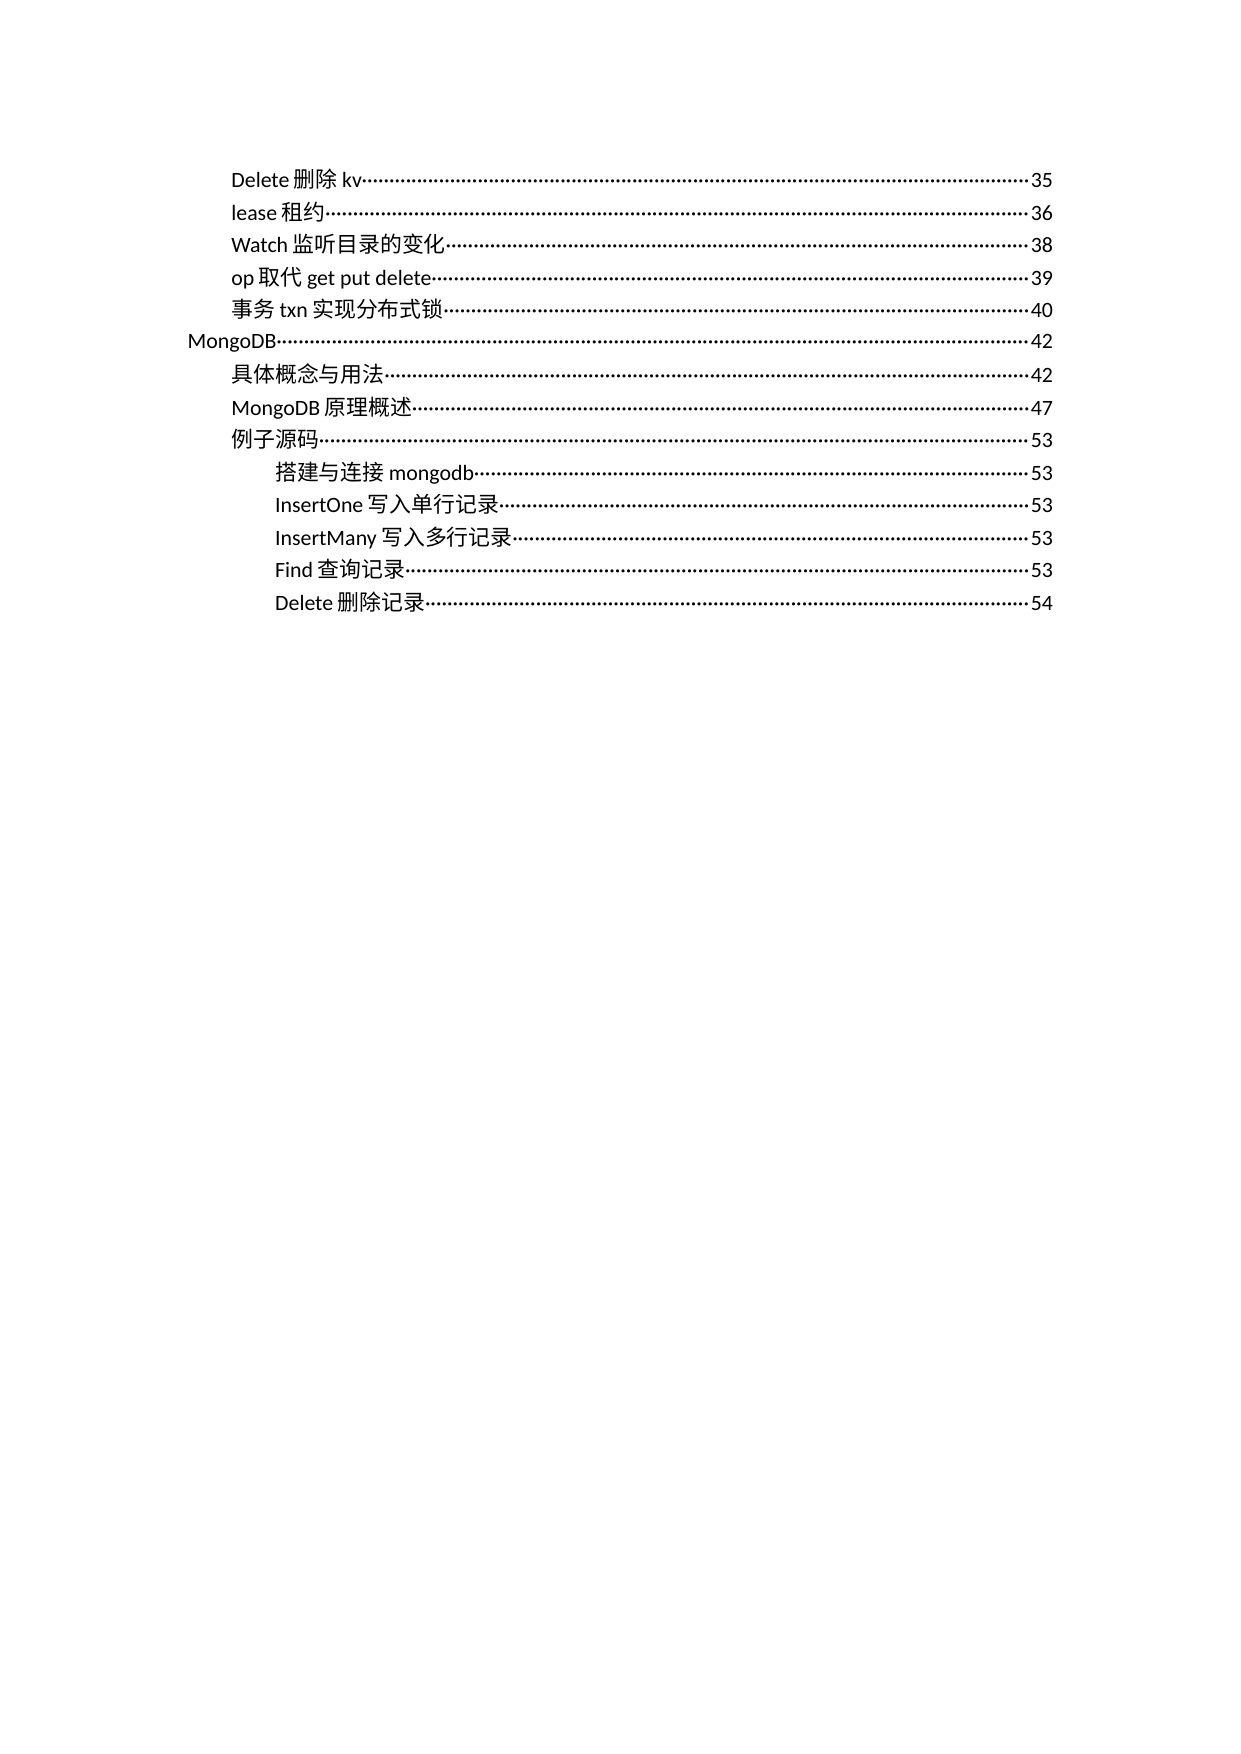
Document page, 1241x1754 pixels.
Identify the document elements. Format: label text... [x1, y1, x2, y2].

text InsertMany写入多行记录 53 [275, 519, 1053, 552]
text 搭建与连接mongodb 53 [275, 454, 1053, 487]
text lease租约 36 [231, 194, 1053, 227]
text Find查询记录 53 [275, 552, 1053, 584]
text 事务txn实现分布式锁 40 [231, 292, 1053, 324]
text 具体概念与用法 42 [231, 357, 1053, 389]
text Delete删除记录 54 [275, 584, 1053, 617]
text op取代get put delete 39 [231, 259, 1053, 292]
text MongoDB 42 [187, 324, 1053, 357]
text 例子源码 53 [231, 422, 1053, 454]
text MongoDB原理概述 47 [231, 389, 1053, 422]
text InsertOne写入单行记录 53 [275, 487, 1053, 519]
text Delete删除kv 35 [231, 162, 1053, 194]
text Watch监听目录的变化 38 [231, 227, 1053, 259]
